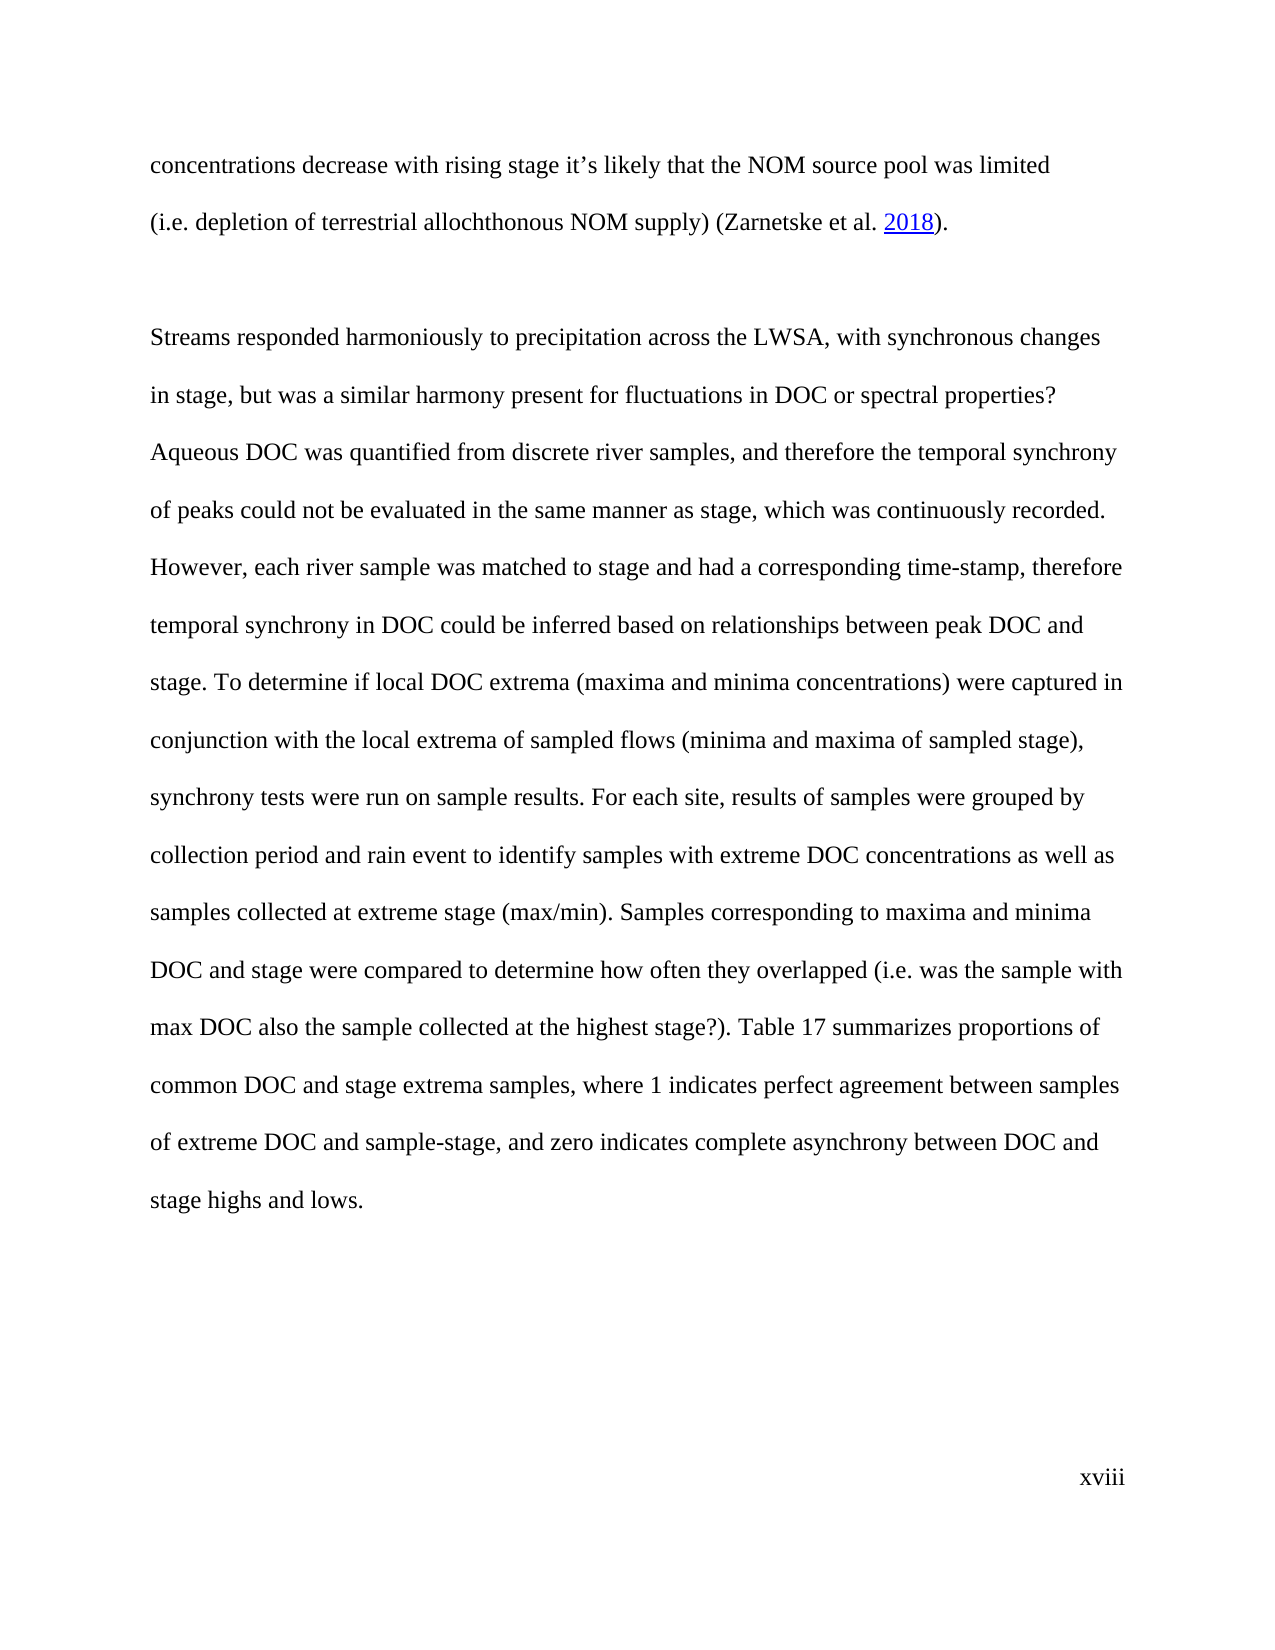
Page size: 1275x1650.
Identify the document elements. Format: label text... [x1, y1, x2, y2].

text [150, 150, 1125, 236]
text Streams responded harmoniously to precipitation across the LWSA, with synchronous changes in stage, but was a similar harmony present for fluctuations in DOC or spectral properties? Aqueous DOC was quantified from discrete river samples, and therefore the temporal synchrony of peaks could not be evaluated in the same manner as stage, which was continuously recorded. However, each river sample was matched to stage and had a corresponding time-stamp, therefore temporal synchrony in DOC could be inferred based on relationships between peak DOC and stage. To determine if local DOC extrema (maxima and minima concentrations) were captured in conjunction with the local extrema of sampled flows (minima and maxima of sampled stage), synchrony tests were run on sample results. For each site, results of samples were grouped by collection period and rain event to identify samples with extreme DOC concentrations as well as samples collected at extreme stage (max/min). Samples corresponding to maxima and minima DOC and stage were compared to determine how often they overlapped (i.e. was the sample with max DOC also the sample collected at the highest stage?). Table 17 summarizes proportions of common DOC and stage extrema samples, where 1 indicates perfect agreement between samples of extreme DOC and sample-stage, and zero indicates complete asynchrony between DOC and stage highs and lows. [150, 322, 1125, 1214]
